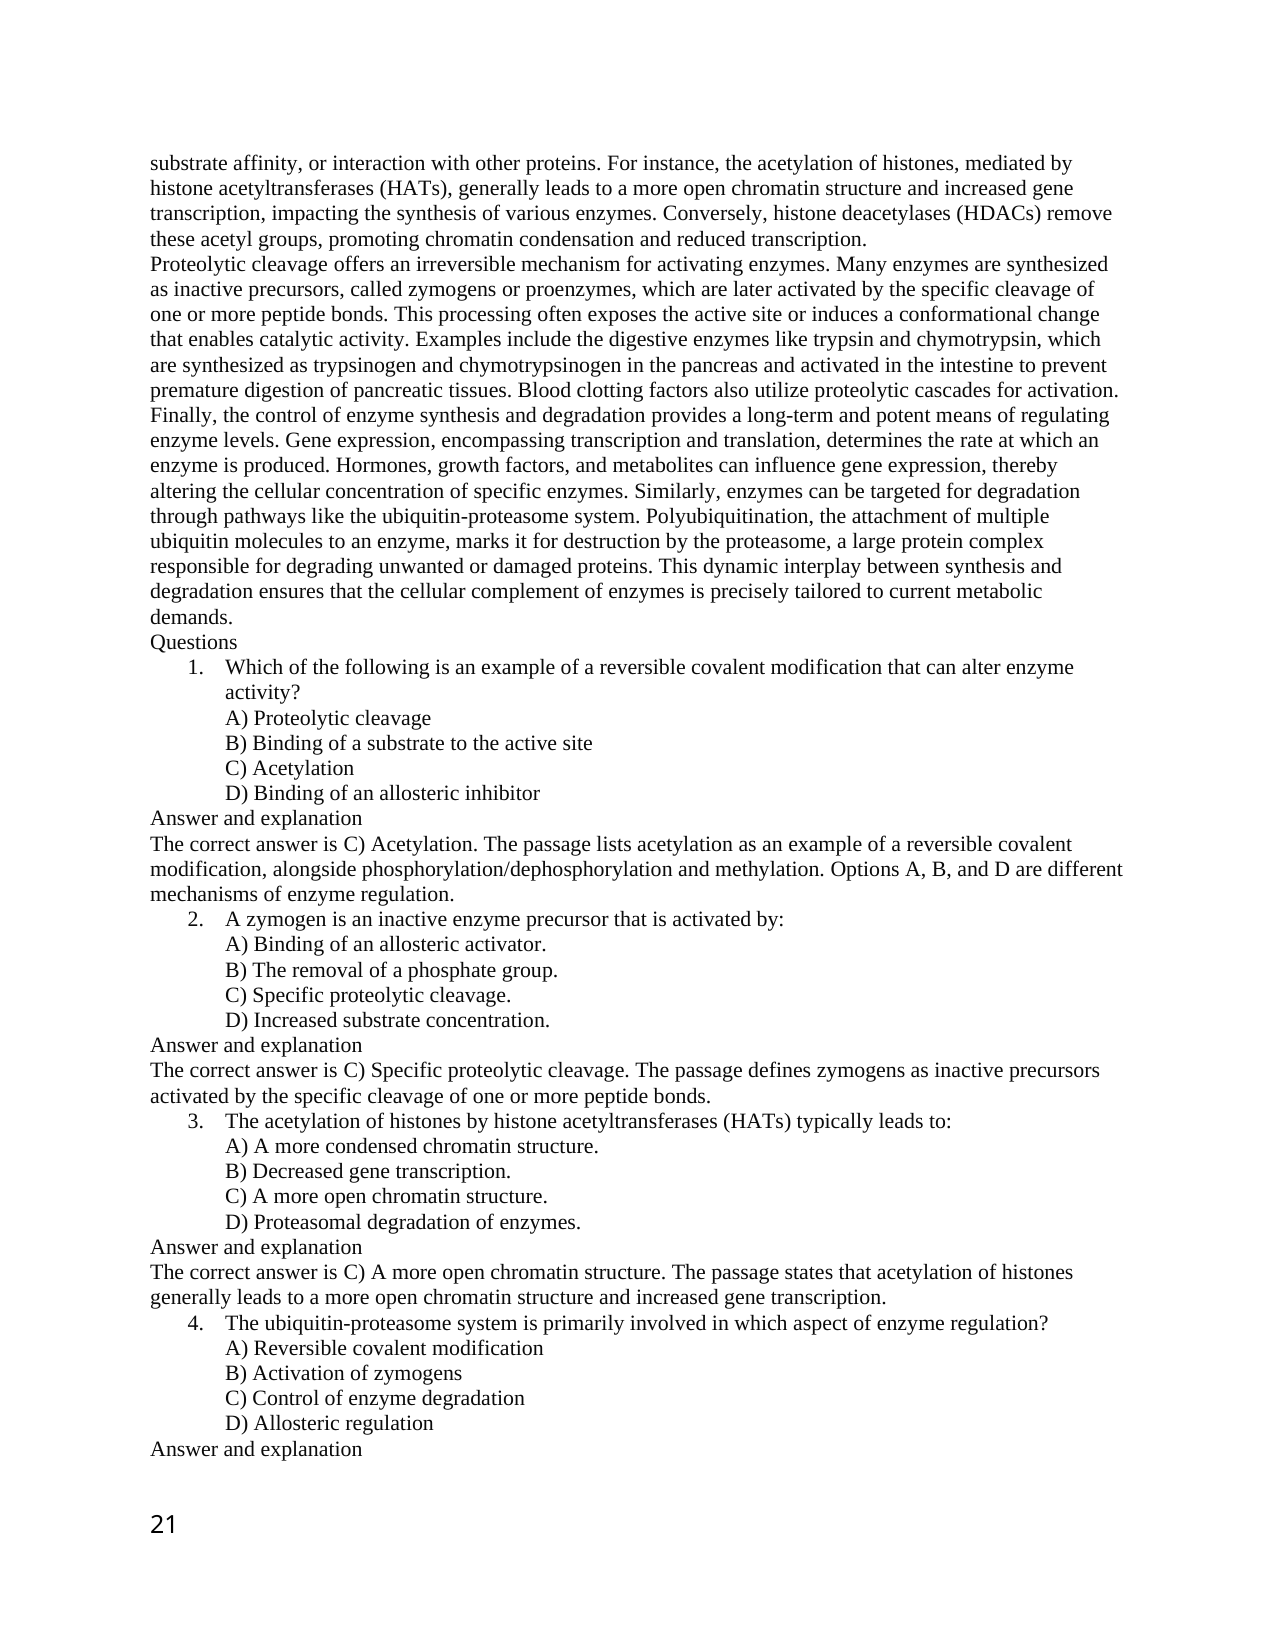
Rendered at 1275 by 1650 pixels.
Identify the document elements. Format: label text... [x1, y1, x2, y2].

text The correct answer is C) Acetylation. The passage lists acetylation as an example of a reversible covalent modification, alongside phosphorylation/dephosphorylation and methylation. Options A, B, and D are different mechanisms of enzyme regulation. [150, 831, 1125, 906]
list A zymogen is an inactive enzyme precursor that is activated by: A) Binding of an allosteric activator. B) The removal of a phosphate group. C) Specific proteolytic cleavage. D) Increased substrate concentration. [187, 906, 1125, 1032]
text The correct answer is C) Specific proteolytic cleavage. The passage defines zymogens as inactive precursors activated by the specific cleavage of one or more peptide bonds. [150, 1057, 1125, 1108]
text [150, 150, 1125, 251]
list The acetylation of histones by histone acetyltransferases (HATs) typically leads to: A) A more condensed chromatin structure. B) Decreased gene transcription. C) A more open chromatin structure. D) Proteasomal degradation of enzymes. [187, 1108, 1125, 1234]
text Questions [150, 629, 1125, 654]
text Proteolytic cleavage offers an irreversible mechanism for activating enzymes. Many enzymes are synthesized as inactive precursors, called zymogens or proenzymes, which are later activated by the specific cleavage of one or more peptide bonds. This processing often exposes the active site or induces a conformational change that enables catalytic activity. Examples include the digestive enzymes like trypsin and chymotrypsin, which are synthesized as trypsinogen and chymotrypsinogen in the pancreas and activated in the intestine to prevent premature digestion of pancreatic tissues. Blood clotting factors also utilize proteolytic cascades for activation. [150, 251, 1125, 402]
text Answer and explanation [150, 1436, 1125, 1461]
text Answer and explanation [150, 1032, 1125, 1057]
list Which of the following is an example of a reversible covalent modification that can alter enzyme activity? A) Proteolytic cleavage B) Binding of a substrate to the active site C) Acetylation D) Binding of an allosteric inhibitor [187, 654, 1125, 805]
list The ubiquitin-proteasome system is primarily involved in which aspect of enzyme regulation? A) Reversible covalent modification B) Activation of zymogens C) Control of enzyme degradation D) Allosteric regulation [187, 1309, 1125, 1436]
text The correct answer is C) A more open chromatin structure. The passage states that acetylation of histones generally leads to a more open chromatin structure and increased gene transcription. [150, 1259, 1125, 1309]
text Answer and explanation [150, 1234, 1125, 1259]
text Answer and explanation [150, 805, 1125, 831]
text Finally, the control of enzyme synthesis and degradation provides a long-term and potent means of regulating enzyme levels. Gene expression, encompassing transcription and translation, determines the rate at which an enzyme is produced. Hormones, growth factors, and metabolites can influence gene expression, thereby altering the cellular concentration of specific enzymes. Similarly, enzymes can be targeted for degradation through pathways like the ubiquitin-proteasome system. Polyubiquitination, the attachment of multiple ubiquitin molecules to an enzyme, marks it for destruction by the proteasome, a large protein complex responsible for degrading unwanted or damaged proteins. This dynamic interplay between synthesis and degradation ensures that the cellular complement of enzymes is precisely tailored to current metabolic demands. [150, 402, 1125, 629]
